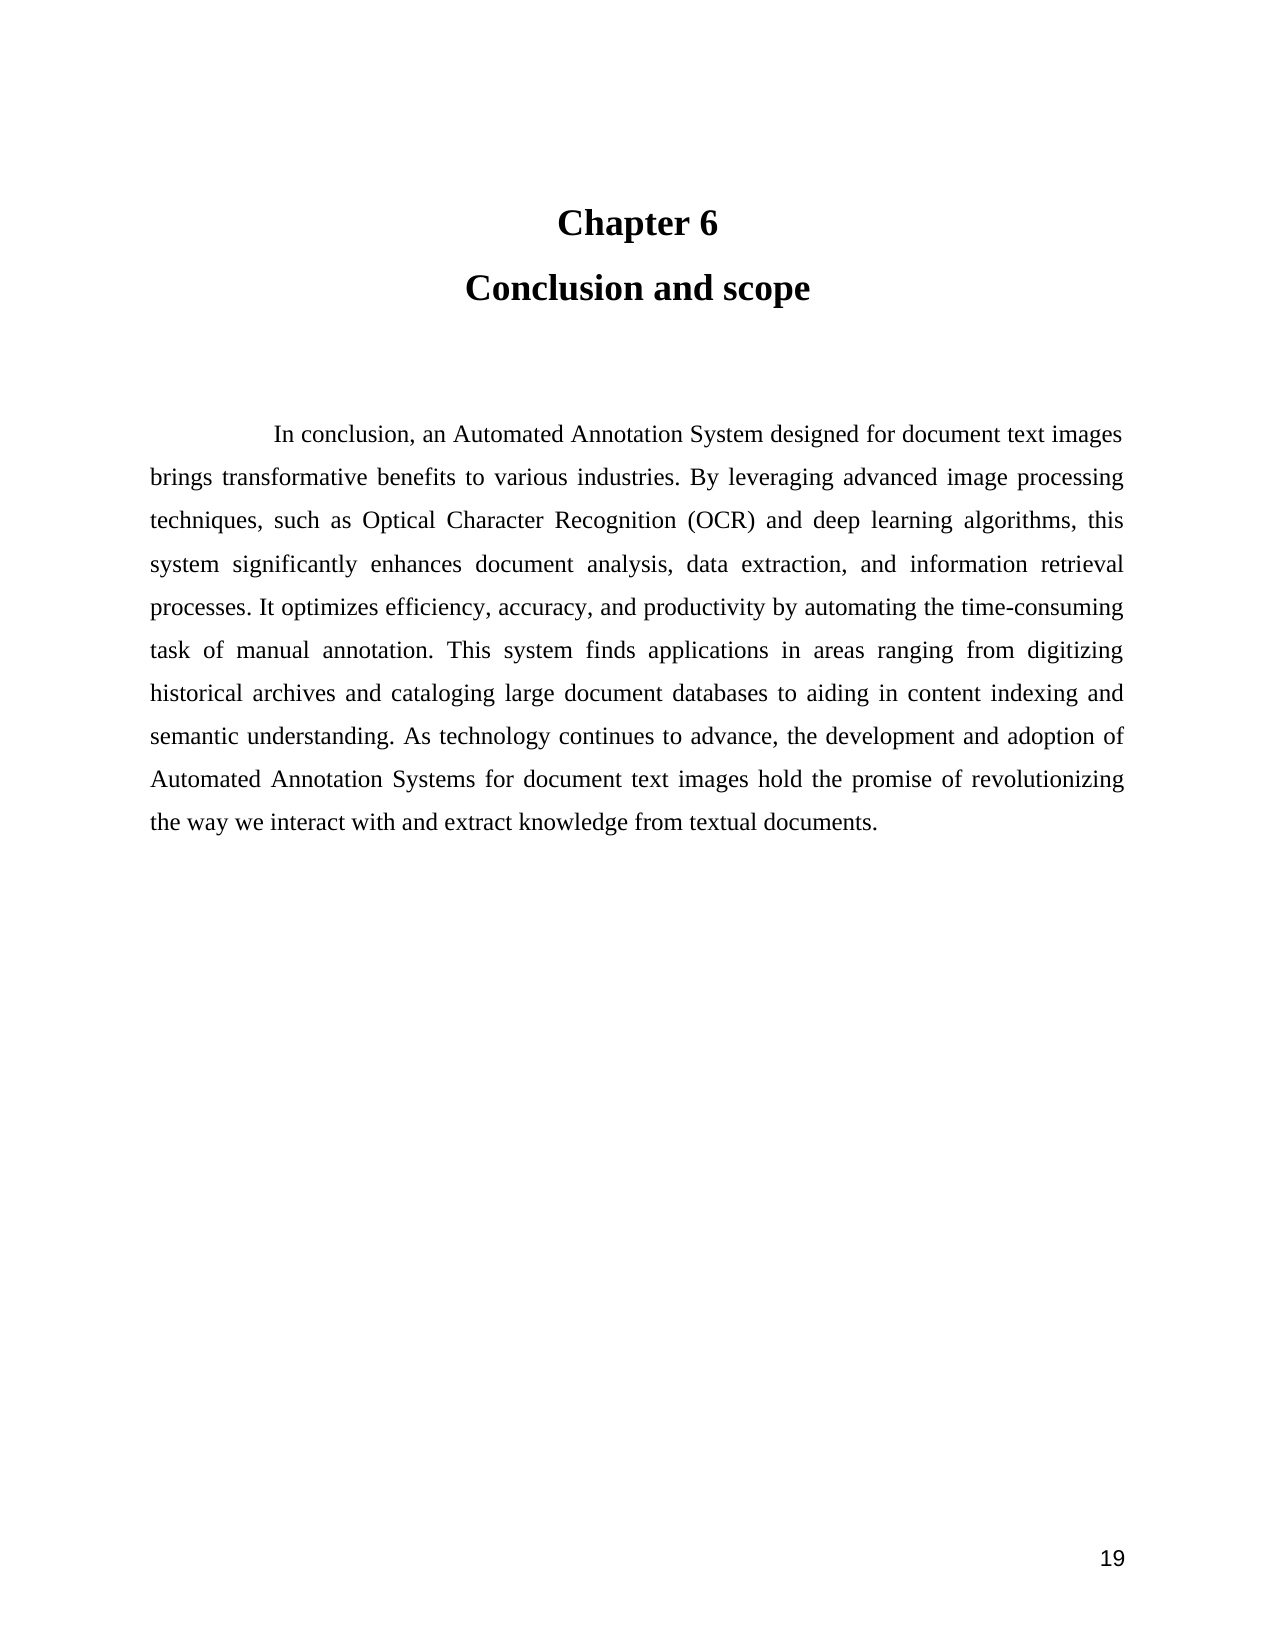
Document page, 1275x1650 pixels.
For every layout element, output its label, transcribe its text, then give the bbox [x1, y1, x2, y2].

text Conclusion and scope [150, 265, 1125, 308]
text In conclusion, an Automated Annotation System designed for document text images brings transformative benefits to various industries. By leveraging advanced image processing techniques, such as Optical Character Recognition (OCR) and deep learning algorithms, this system significantly enhances document analysis, data extraction, and information retrieval processes. It optimizes efficiency, accuracy, and productivity by automating the time-consuming task of manual annotation. This system finds applications in areas ranging from digitizing historical archives and cataloging large document databases to aiding in content indexing and semantic understanding. As technology continues to advance, the development and adoption of Automated Annotation Systems for document text images hold the promise of revolutionizing the way we interact with and extract knowledge from textual documents. [150, 419, 1125, 836]
text Chapter 6 [150, 200, 1125, 243]
